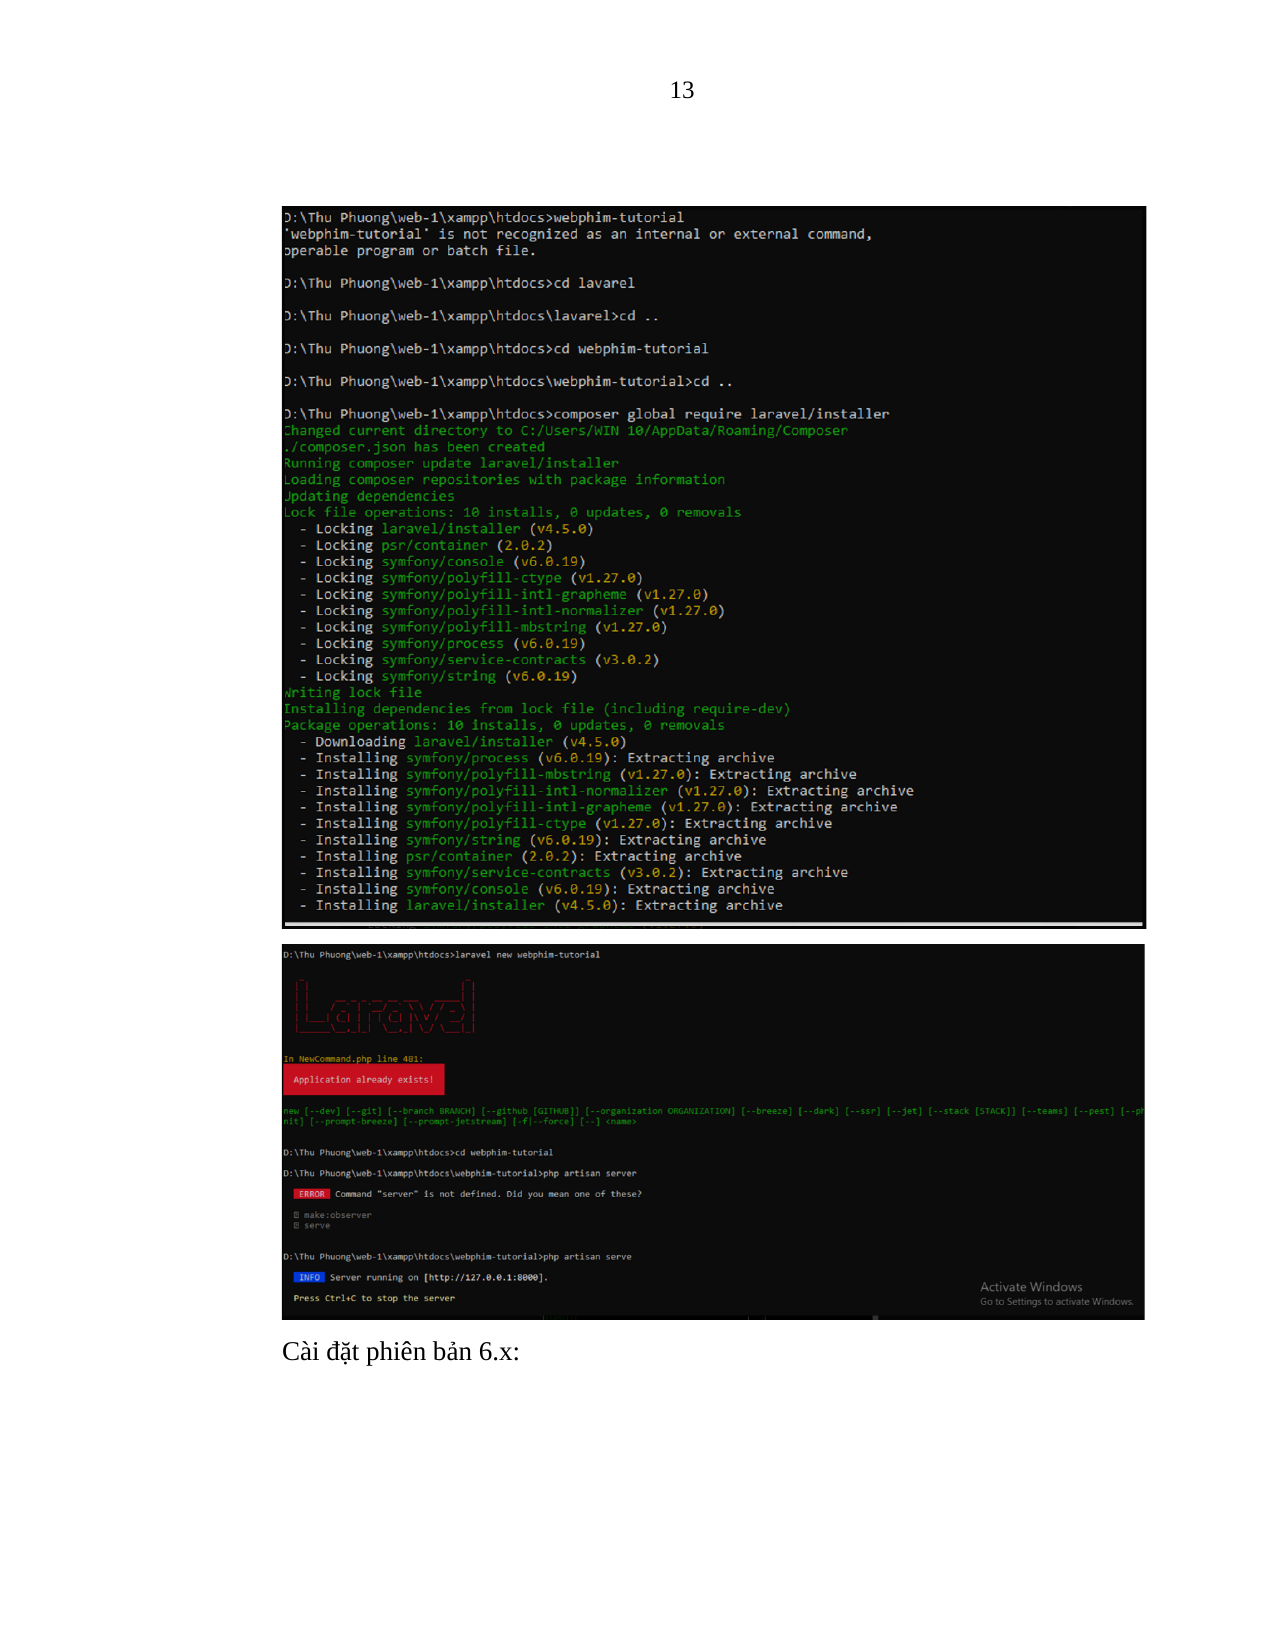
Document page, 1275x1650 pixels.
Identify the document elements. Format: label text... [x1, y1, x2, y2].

picture [281, 944, 1145, 1320]
picture [281, 206, 1147, 929]
text Cài đặt phiên bản 6.x: [207, 1335, 1157, 1366]
